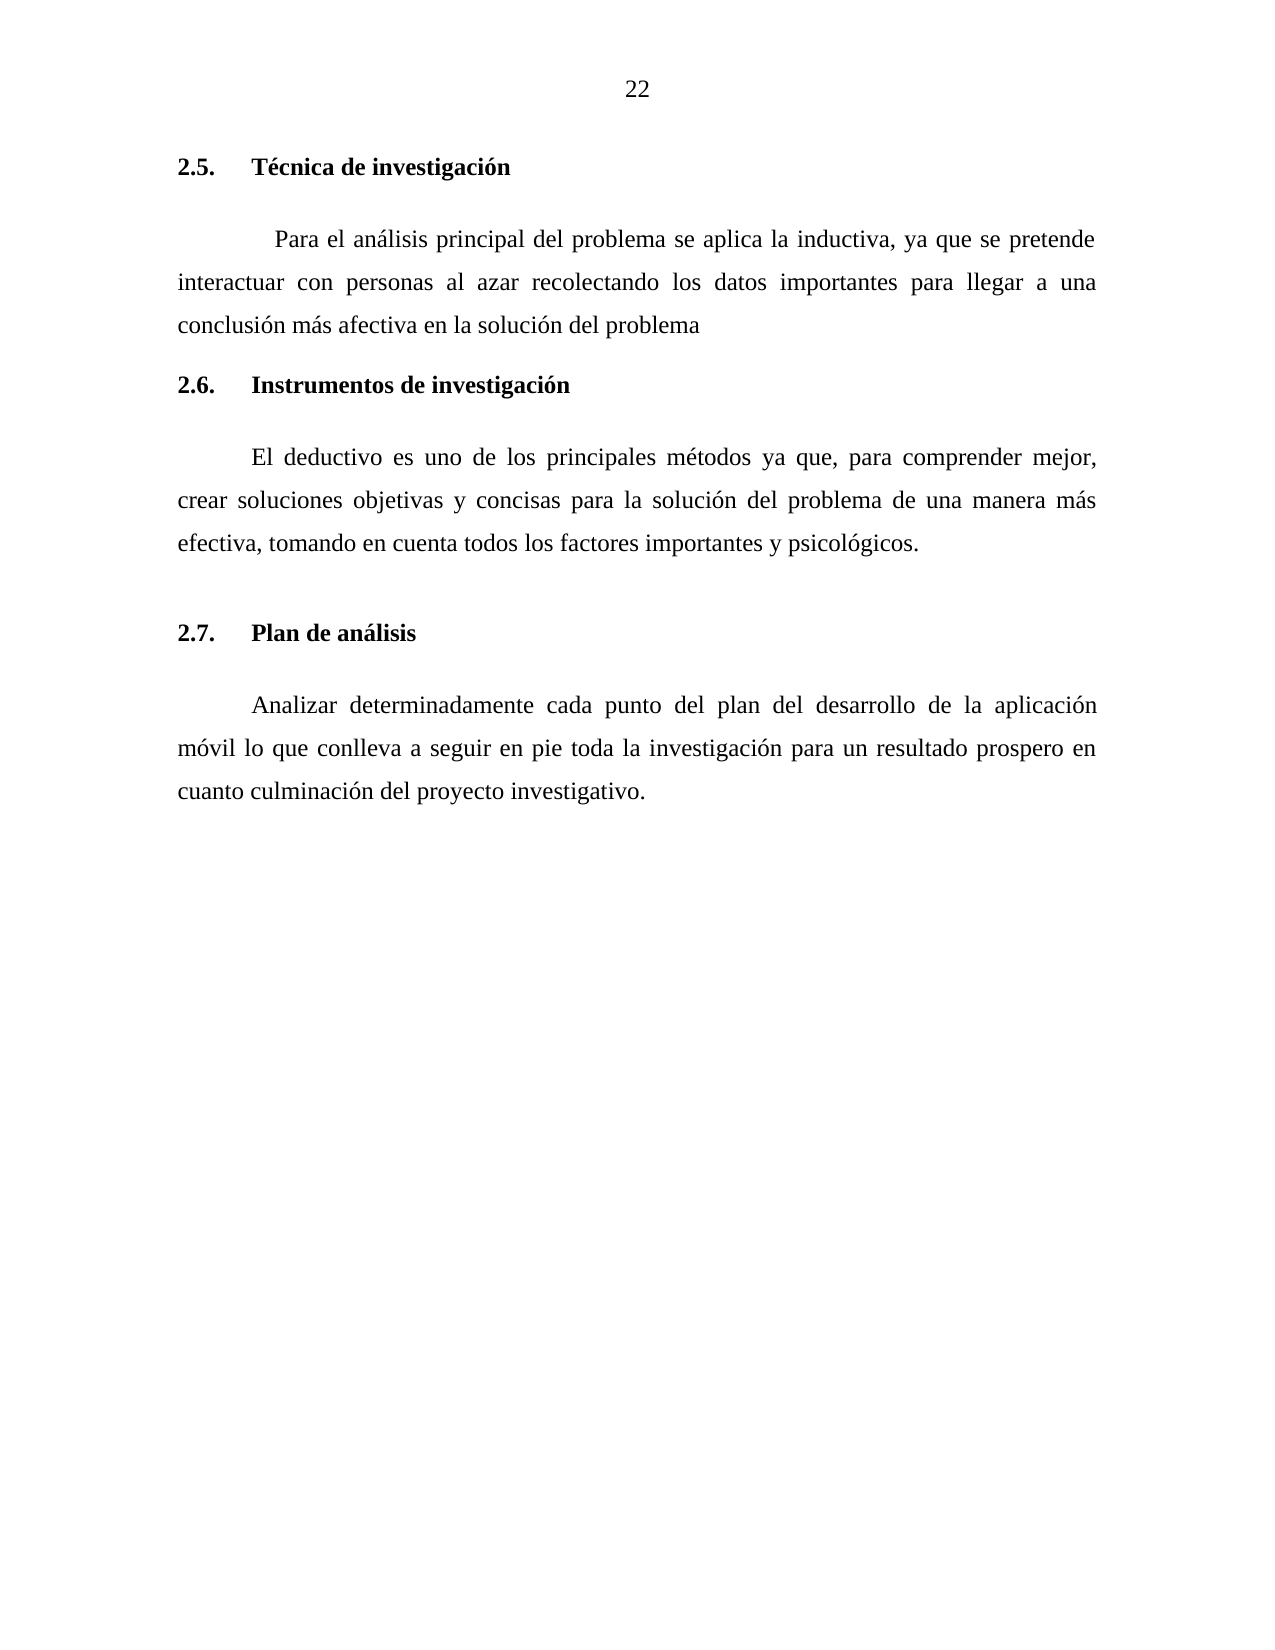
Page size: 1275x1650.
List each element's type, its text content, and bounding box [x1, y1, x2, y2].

subtitle Instrumentos de investigación [177, 370, 1098, 398]
text El deductivo es uno de los principales métodos ya que, para comprender mejor, crear soluciones objetivas y concisas para la solución del problema de una manera más efectiva, tomando en cuenta todos los factores importantes y psicológicos. [177, 442, 1098, 557]
text Analizar determinadamente cada punto del plan del desarrollo de la aplicación móvil lo que conlleva a seguir en pie toda la investigación para un resultado prospero en cuanto culminación del proyecto investigativo. [177, 690, 1098, 805]
subtitle Plan de análisis [177, 618, 1098, 647]
text Para el análisis principal del problema se aplica la inductiva, ya que se pretende interactuar con personas al azar recolectando los datos importantes para llegar a una conclusión más afectiva en la solución del problema [177, 224, 1098, 339]
subtitle Técnica de investigación [177, 152, 1098, 181]
